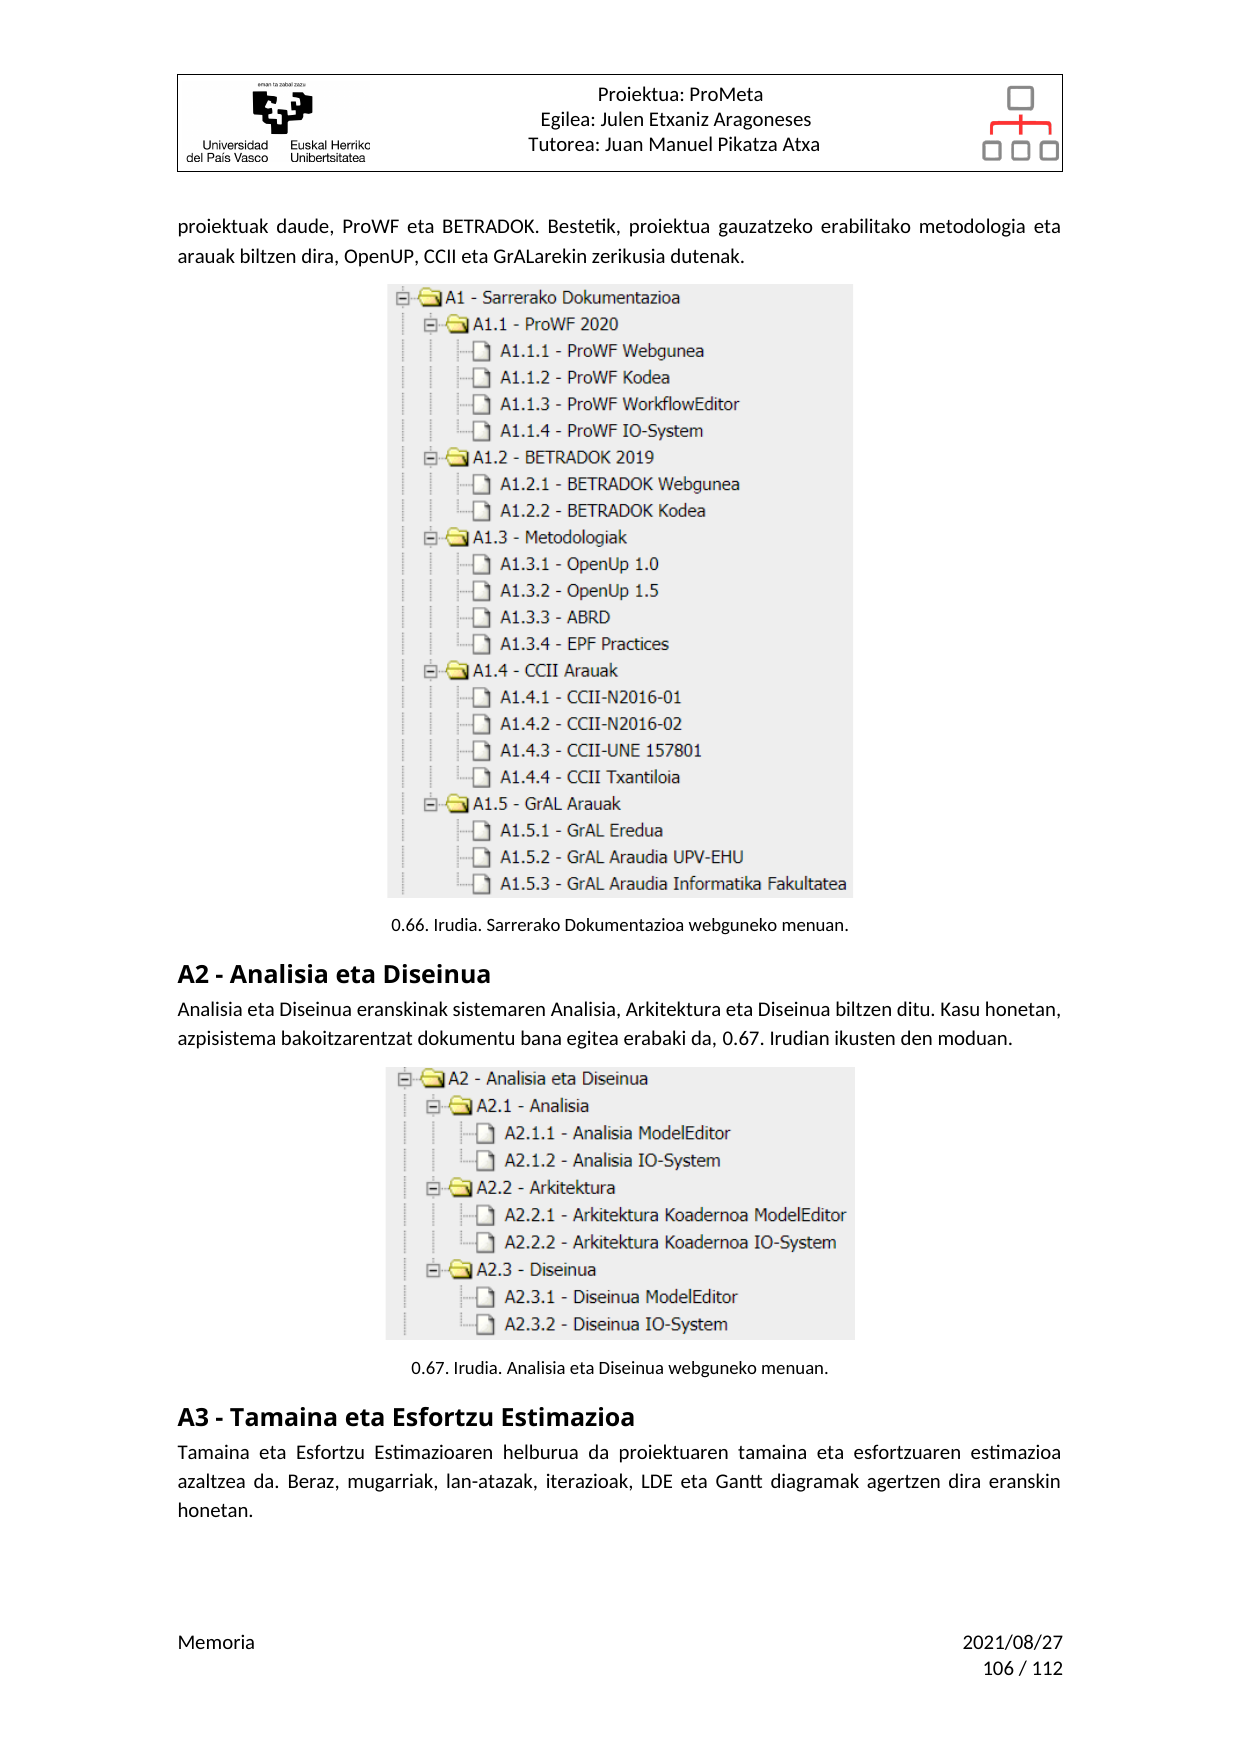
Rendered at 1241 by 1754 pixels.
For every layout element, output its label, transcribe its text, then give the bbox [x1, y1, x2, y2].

subtitle A2 - Analisia eta Diseinua [177, 957, 1063, 991]
picture [387, 284, 854, 898]
subtitle A3 - Tamaina eta Esfortzu Estimazioa [177, 1400, 1063, 1434]
picture [182, 81, 370, 162]
text Tamaina eta Esfortzu Estimazioaren helburua da proiektuaren tamaina eta esfortzuaren estimazioa azaltzea da. Beraz, mugarriak, lan-atazak, iterazioak, LDE eta Gantt diagramak agertzen dira eranskin honetan. [177, 1439, 1063, 1523]
picture [385, 1067, 855, 1340]
picture [978, 80, 1060, 162]
